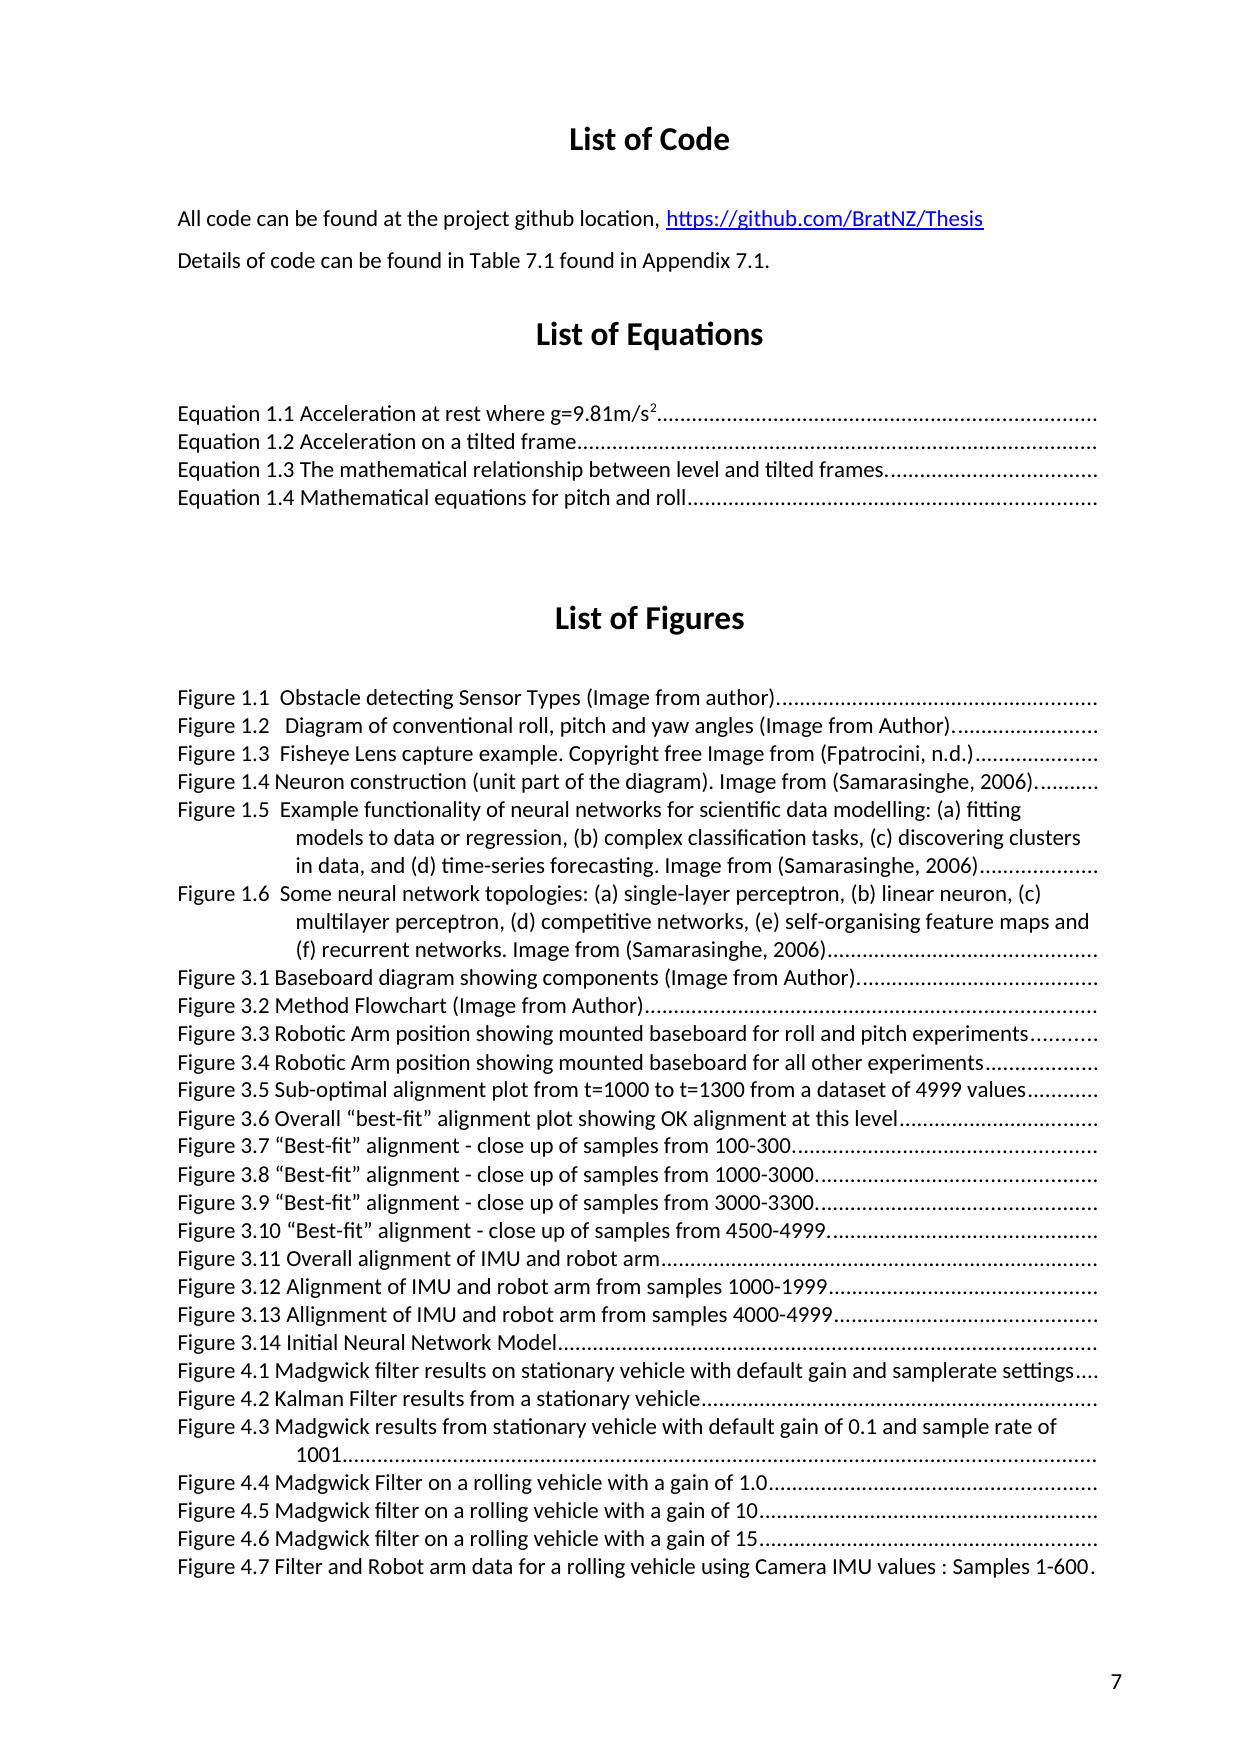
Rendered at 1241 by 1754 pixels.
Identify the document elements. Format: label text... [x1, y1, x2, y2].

text Figure 3.10 “Best-fit” alignment - close up of samples from 4500-4999. 52 [177, 1216, 1093, 1244]
text All code can be found at the project github location, https://github.com/BratNZ/Thesis Details of code can be found in Table 7.1 found in Appendix 7.1. [177, 204, 1122, 274]
subtitle List of Figures [177, 597, 1122, 638]
text Figure 1.6 Some neural network topologies: (a) single-layer perceptron, (b) linear neuron, (c) multilayer perceptron, (d) competitive networks, (e) self-organising feature maps and (f) recurrent networks. Image from (Samarasinghe, 2006) 39 [177, 879, 1093, 963]
text Figure 3.4 Robotic Arm position showing mounted baseboard for all other experiments 49 [177, 1048, 1093, 1076]
text Figure 3.6 Overall “best-fit” alignment plot showing OK alignment at this level 51 [177, 1104, 1093, 1132]
text Figure 3.11 Overall alignment of IMU and robot arm 52 [177, 1244, 1093, 1272]
text Figure 3.5 Sub-optimal alignment plot from t=1000 to t=1300 from a dataset of 4999 values 50 [177, 1076, 1093, 1104]
text Figure 4.2 Kalman Filter results from a stationary vehicle 63 [177, 1384, 1093, 1412]
text Equation 1.3 The mathematical relationship between level and tilted frames. 31 [177, 455, 1093, 483]
text Figure 3.3 Robotic Arm position showing mounted baseboard for roll and pitch experiments 49 [177, 1019, 1093, 1048]
text Figure 3.1 Baseboard diagram showing components (Image from Author). 45 [177, 963, 1093, 992]
text Equation 1.1 Acceleration at rest where g=9.81m/s2. 31 [177, 399, 1093, 427]
subtitle List of Code [177, 118, 1122, 159]
text Equation 1.2 Acceleration on a tilted frame 31 [177, 427, 1093, 455]
text Figure 4.7 Filter and Robot arm data for a rolling vehicle using Camera IMU values : Samples 1-600 67 [177, 1552, 1093, 1580]
text Figure 4.1 Madgwick filter results on stationary vehicle with default gain and samplerate settings 62 [177, 1356, 1093, 1384]
text Figure 3.7 “Best-fit” alignment - close up of samples from 100-300. 51 [177, 1132, 1093, 1160]
text Figure 1.2 Diagram of conventional roll, pitch and yaw angles (Image from Author). 32 [177, 711, 1093, 739]
text Figure 3.8 “Best-fit” alignment - close up of samples from 1000-3000. 51 [177, 1160, 1093, 1188]
text Figure 3.13 Allignment of IMU and robot arm from samples 4000-4999 53 [177, 1300, 1093, 1328]
text Figure 4.6 Madgwick filter on a rolling vehicle with a gain of 15 66 [177, 1524, 1093, 1552]
text Figure 1.4 Neuron construction (unit part of the diagram). Image from (Samarasinghe, 2006). 36 [177, 767, 1093, 795]
text Figure 3.2 Method Flowchart (Image from Author) 46 [177, 992, 1093, 1019]
text Figure 3.12 Alignment of IMU and robot arm from samples 1000-1999 53 [177, 1272, 1093, 1300]
text Equation 1.4 Mathematical equations for pitch and roll 31 [177, 483, 1093, 511]
text Figure 1.1 Obstacle detecting Sensor Types (Image from author). 22 [177, 683, 1093, 711]
subtitle List of Equations [177, 313, 1122, 354]
text Figure 3.9 “Best-fit” alignment - close up of samples from 3000-3300. 52 [177, 1188, 1093, 1216]
text Figure 4.4 Madgwick Filter on a rolling vehicle with a gain of 1.0 65 [177, 1468, 1093, 1496]
text Figure 1.5 Example functionality of neural networks for scientific data modelling: (a) fitting models to data or regression, (b) complex classification tasks, (c) discovering clusters in data, and (d) time-series forecasting. Image from (Samarasinghe, 2006) 38 [177, 795, 1093, 879]
text Figure 4.5 Madgwick filter on a rolling vehicle with a gain of 10 65 [177, 1496, 1093, 1524]
text Figure 3.14 Initial Neural Network Model 61 [177, 1328, 1093, 1356]
text Figure 1.3 Fisheye Lens capture example. Copyright free Image from (Fpatrocini, n.d.) 35 [177, 739, 1093, 767]
text Figure 4.3 Madgwick results from stationary vehicle with default gain of 0.1 and sample rate of 1001. 64 [177, 1412, 1093, 1468]
